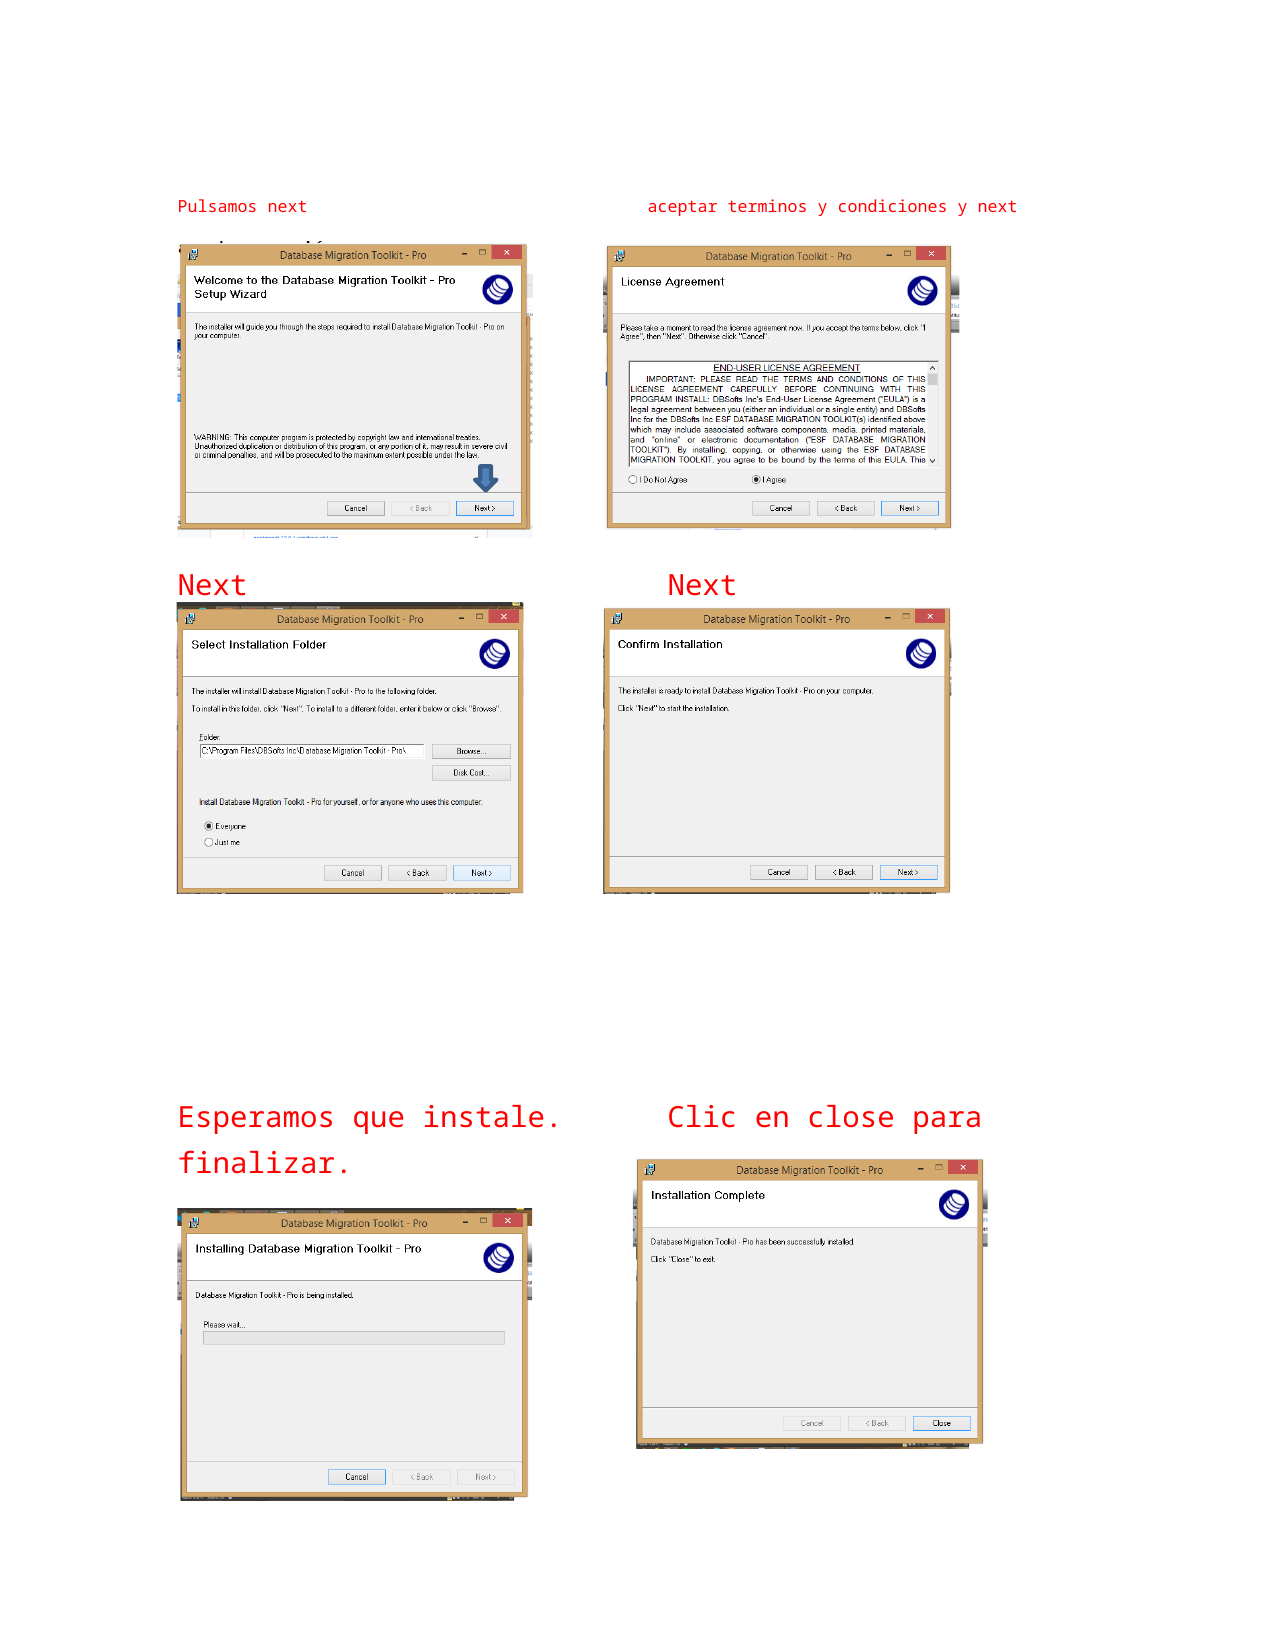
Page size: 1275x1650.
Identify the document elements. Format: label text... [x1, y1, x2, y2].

picture [177, 241, 533, 538]
text Pulsamos next aceptar terminos y condiciones y next [177, 194, 1098, 217]
picture [177, 1208, 533, 1501]
picture [603, 605, 952, 894]
picture [176, 602, 524, 894]
text Esperamos que instale. Clic en close para finalizar. [177, 1096, 1098, 1182]
picture [603, 242, 960, 530]
text Next Next [177, 564, 1098, 604]
picture [632, 1155, 988, 1449]
